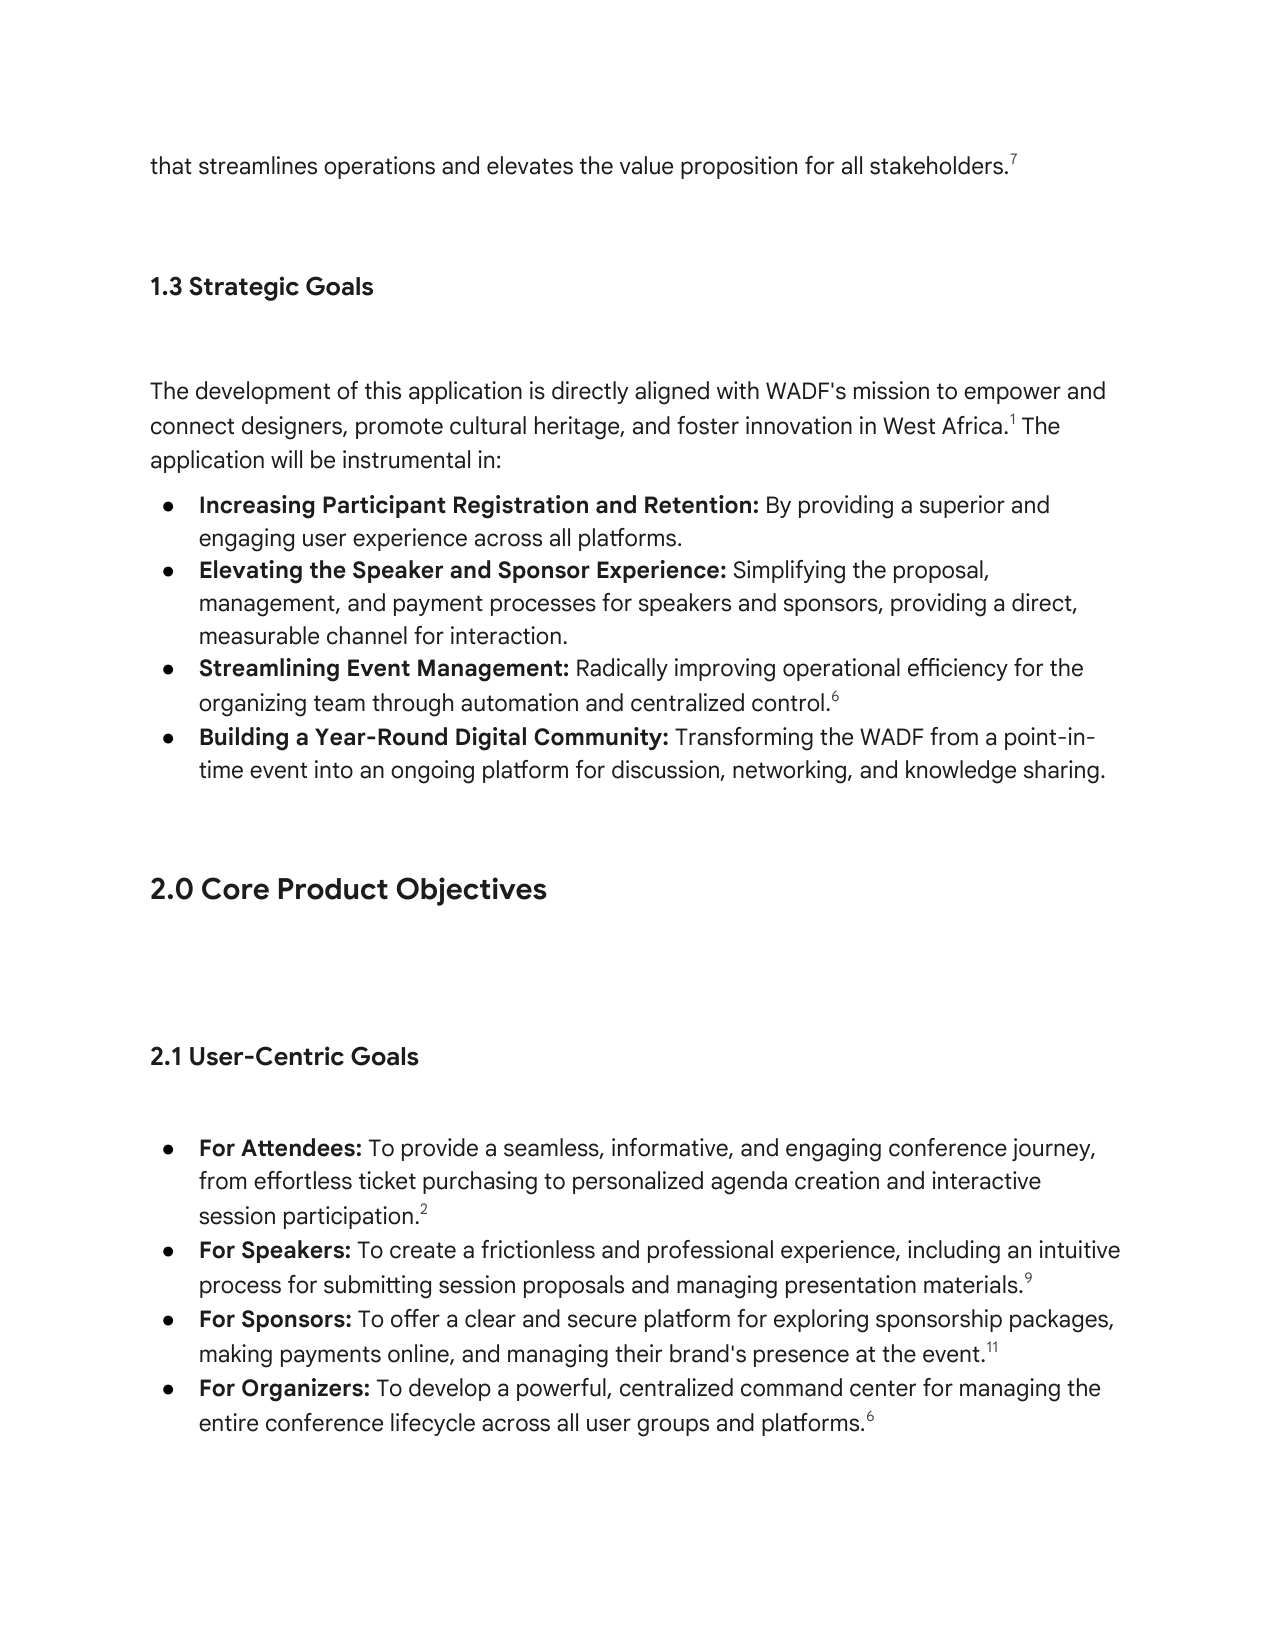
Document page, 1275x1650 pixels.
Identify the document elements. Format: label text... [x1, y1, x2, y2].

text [150, 150, 1125, 181]
list Streamlining Event Management: Radically improving operational efficiency for the organizing team through automation and centralized control.6 [161, 654, 1125, 719]
text The development of this application is directly aligned with WADF's mission to empower and connect designers, promote cultural heritage, and foster innovation in West Africa.1 The application will be instrumental in: [150, 377, 1125, 474]
list Building a Year-Round Digital Community: Transforming the WADF from a point-in-time event into an ongoing platform for discussion, networking, and knowledge sharing. [161, 723, 1125, 785]
subtitle 2.0 Core Product Objectives [150, 872, 1125, 908]
list For Organizers: To develop a powerful, centralized command center for managing the entire conference lifecycle across all user groups and platforms.6 [161, 1374, 1125, 1438]
list For Speakers: To create a frictionless and professional experience, including an intuitive process for submitting session proposals and managing presentation materials.9 [161, 1236, 1125, 1301]
list For Sponsors: To offer a clear and secure platform for exploring sponsorship packages, making payments online, and managing their brand's presence at the event.11 [161, 1305, 1125, 1369]
list For Attendees: To provide a seamless, informative, and engaging conference journey, from effortless ticket purchasing to personalized agenda creation and interactive session participation.2 [161, 1134, 1125, 1232]
subtitle 2.1 User-Centric Goals [150, 1041, 1125, 1072]
list Elevating the Speaker and Sponsor Experience: Simplifying the proposal, management, and payment processes for speakers and sponsors, providing a direct, measurable channel for interaction. [161, 556, 1125, 651]
subtitle 1.3 Strategic Goals [150, 271, 1125, 303]
list Increasing Participant Registration and Retention: By providing a superior and engaging user experience across all platforms. [161, 491, 1125, 552]
